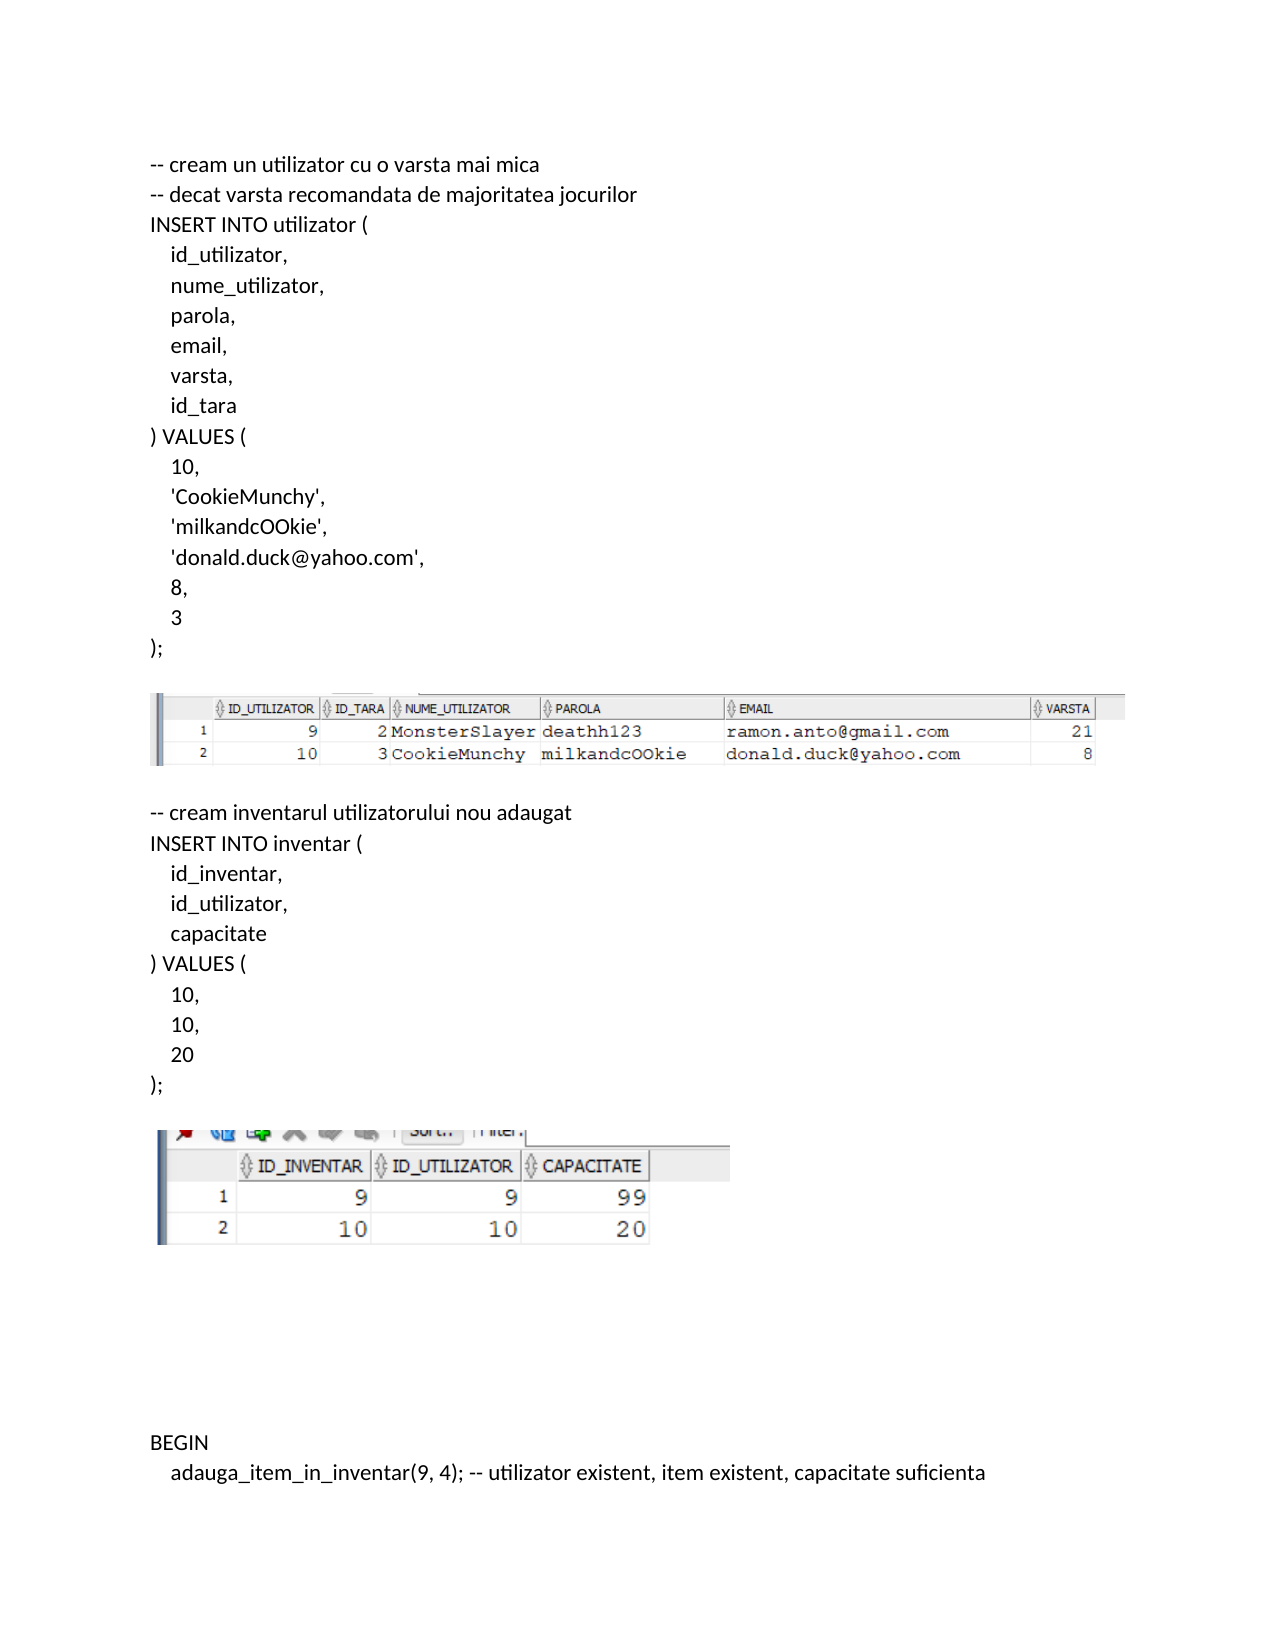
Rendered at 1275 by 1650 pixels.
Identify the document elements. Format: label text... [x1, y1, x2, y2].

picture [150, 693, 1125, 766]
text id_tara [150, 392, 1125, 420]
text -- cream un utilizator cu o varsta mai mica [150, 150, 1125, 178]
text 3 [150, 603, 1125, 631]
text capacitate [150, 919, 1125, 947]
text INSERT INTO utilizator ( [150, 210, 1125, 238]
text 8, [150, 573, 1125, 601]
text ); [150, 633, 1125, 661]
text INSERT INTO inventar ( [150, 829, 1125, 857]
text 10, [150, 1010, 1125, 1038]
text 20 [150, 1040, 1125, 1068]
text id_inventar, [150, 859, 1125, 887]
text 10, [150, 980, 1125, 1008]
text -- cream inventarul utilizatorului nou adaugat [150, 798, 1125, 826]
text varsta, [150, 361, 1125, 389]
text parola, [150, 301, 1125, 329]
text 'milkandcOOkie', [150, 512, 1125, 541]
text ); [150, 1070, 1125, 1098]
text 'CookieMunchy', [150, 482, 1125, 510]
text ) VALUES ( [150, 949, 1125, 977]
text 10, [150, 452, 1125, 480]
text id_utilizator, [150, 241, 1125, 269]
text email, [150, 331, 1125, 359]
text nume_utilizator, [150, 271, 1125, 299]
text adauga_item_in_inventar(9, 4); -- utilizator existent, item existent, capacitate suficienta [150, 1458, 1125, 1486]
picture [150, 1130, 730, 1245]
text ) VALUES ( [150, 422, 1125, 450]
text id_utilizator, [150, 889, 1125, 917]
text 'donald.duck@yahoo.com', [150, 543, 1125, 571]
text BEGIN [150, 1428, 1125, 1456]
text -- decat varsta recomandata de majoritatea jocurilor [150, 180, 1125, 208]
